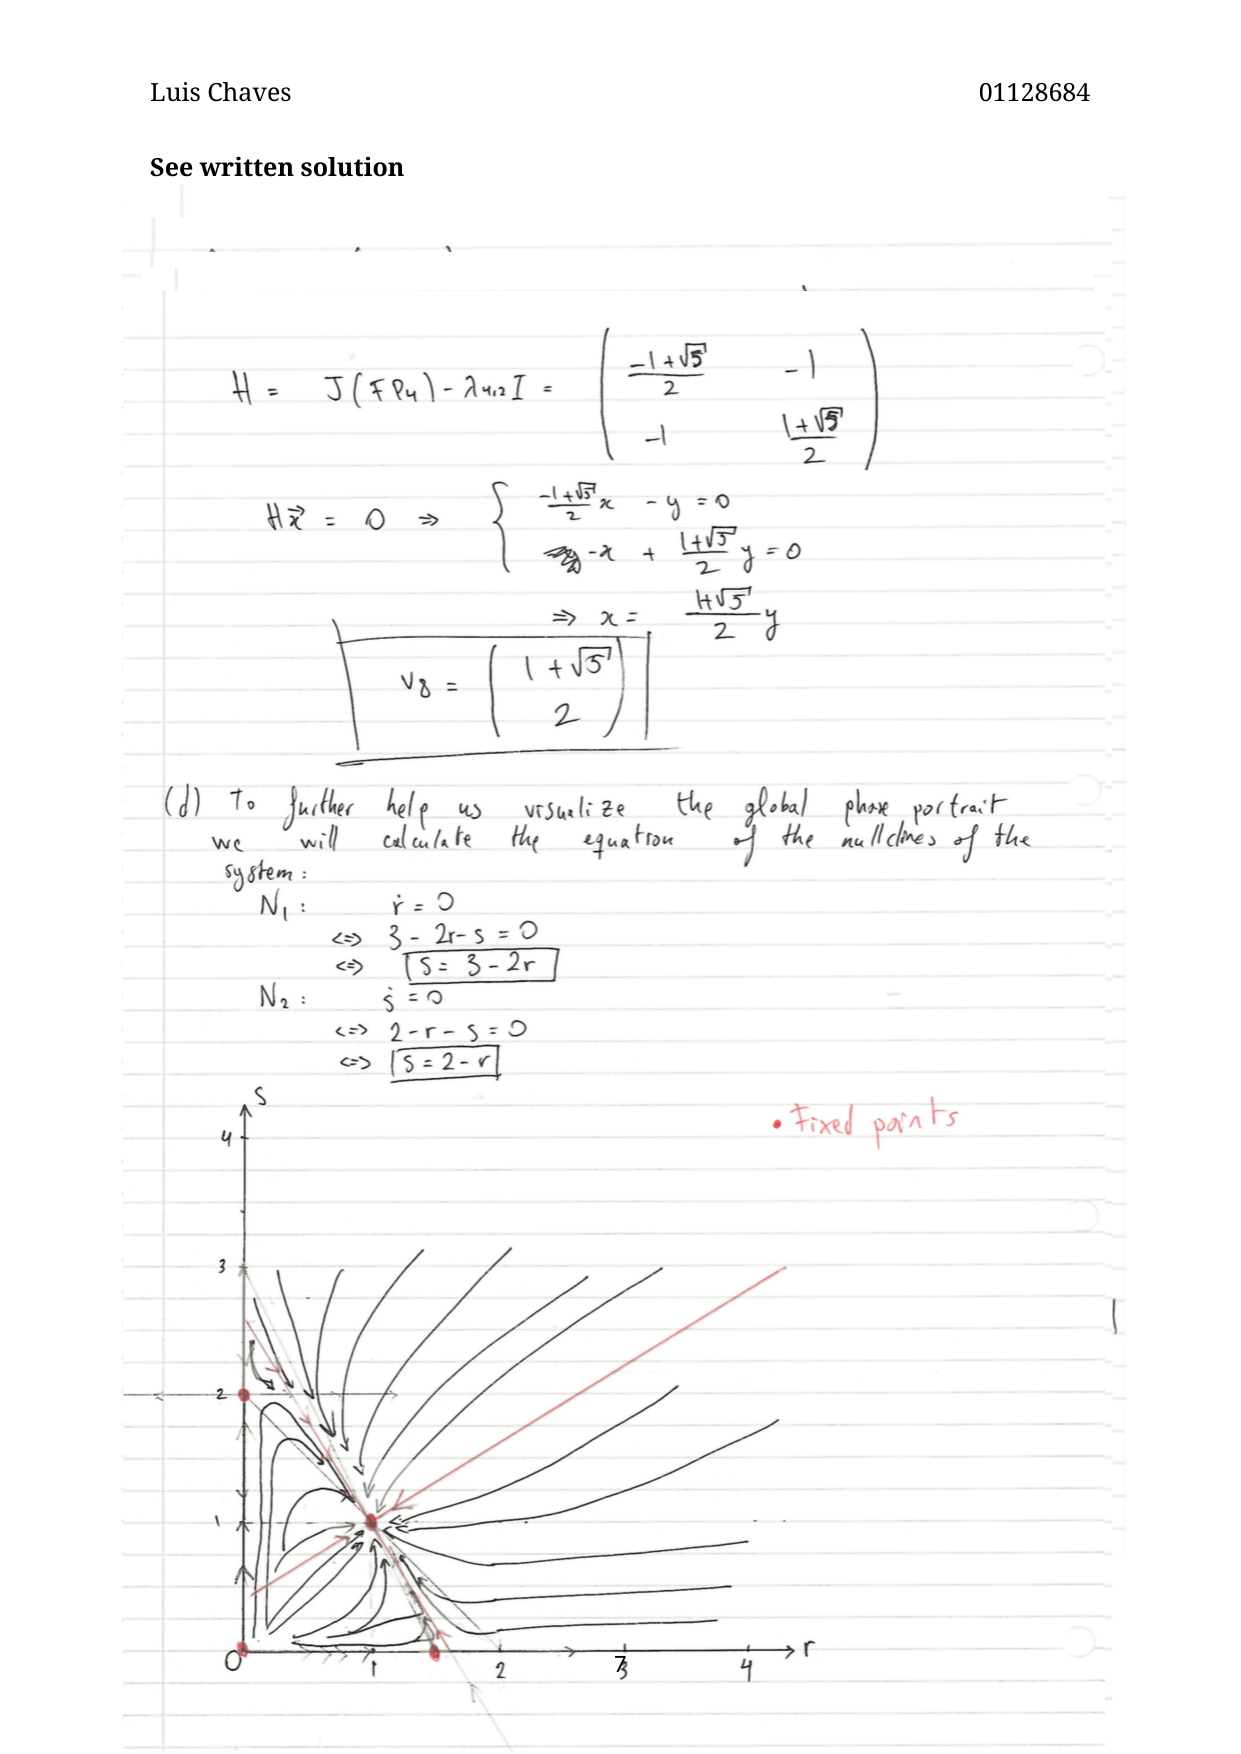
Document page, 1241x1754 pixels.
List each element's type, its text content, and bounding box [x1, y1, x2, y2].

picture [120, 184, 1128, 1749]
text See written solution [150, 150, 1090, 184]
